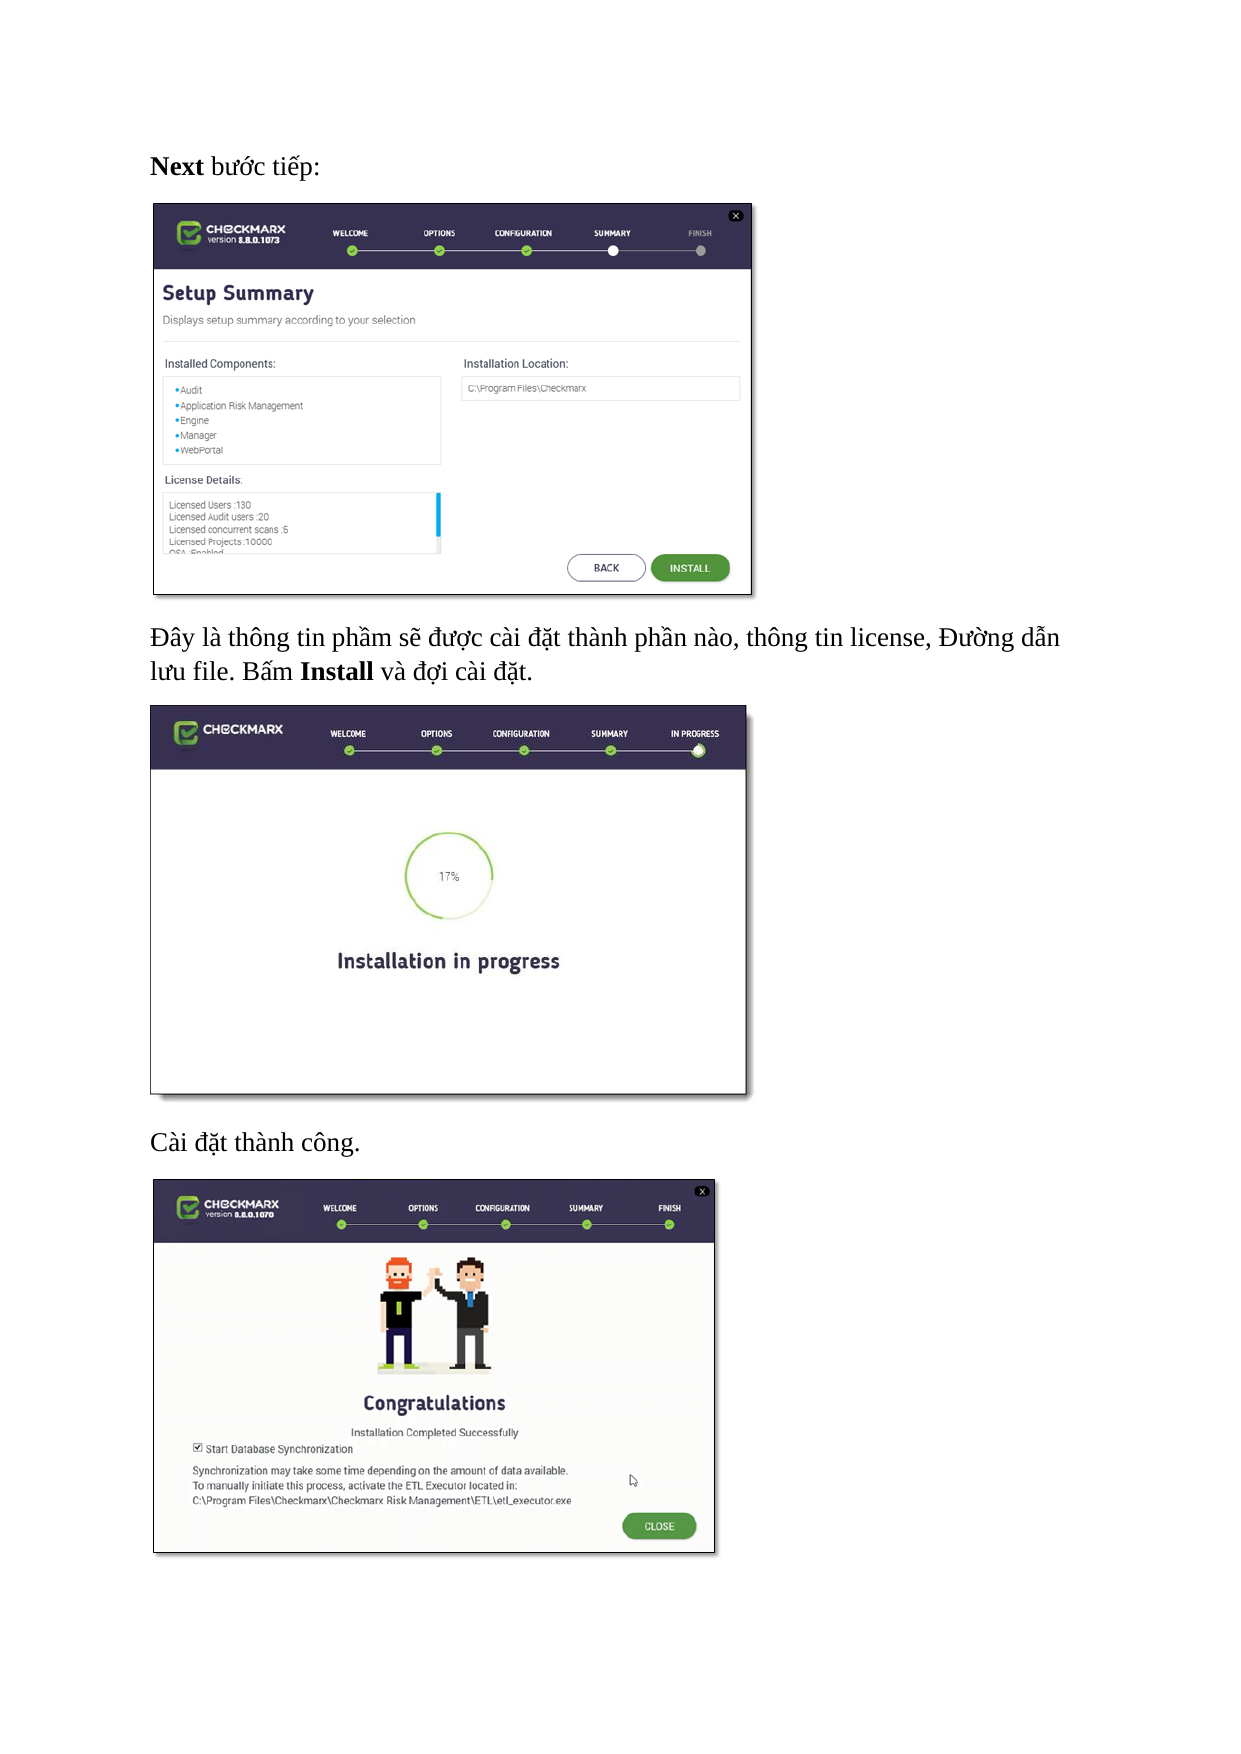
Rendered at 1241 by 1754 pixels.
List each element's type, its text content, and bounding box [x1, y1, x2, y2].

picture [150, 200, 760, 603]
text Đây là thông tin phầm sẽ được cài đặt thành phần nào, thông tin license, Đường dẫn lưu file. Bấm Install và đợi cài đặt. [150, 622, 1090, 686]
text Cài đặt thành công. [150, 1126, 1090, 1157]
text Next bước tiếp: [150, 150, 1090, 181]
picture [150, 1176, 723, 1561]
picture [150, 705, 760, 1108]
